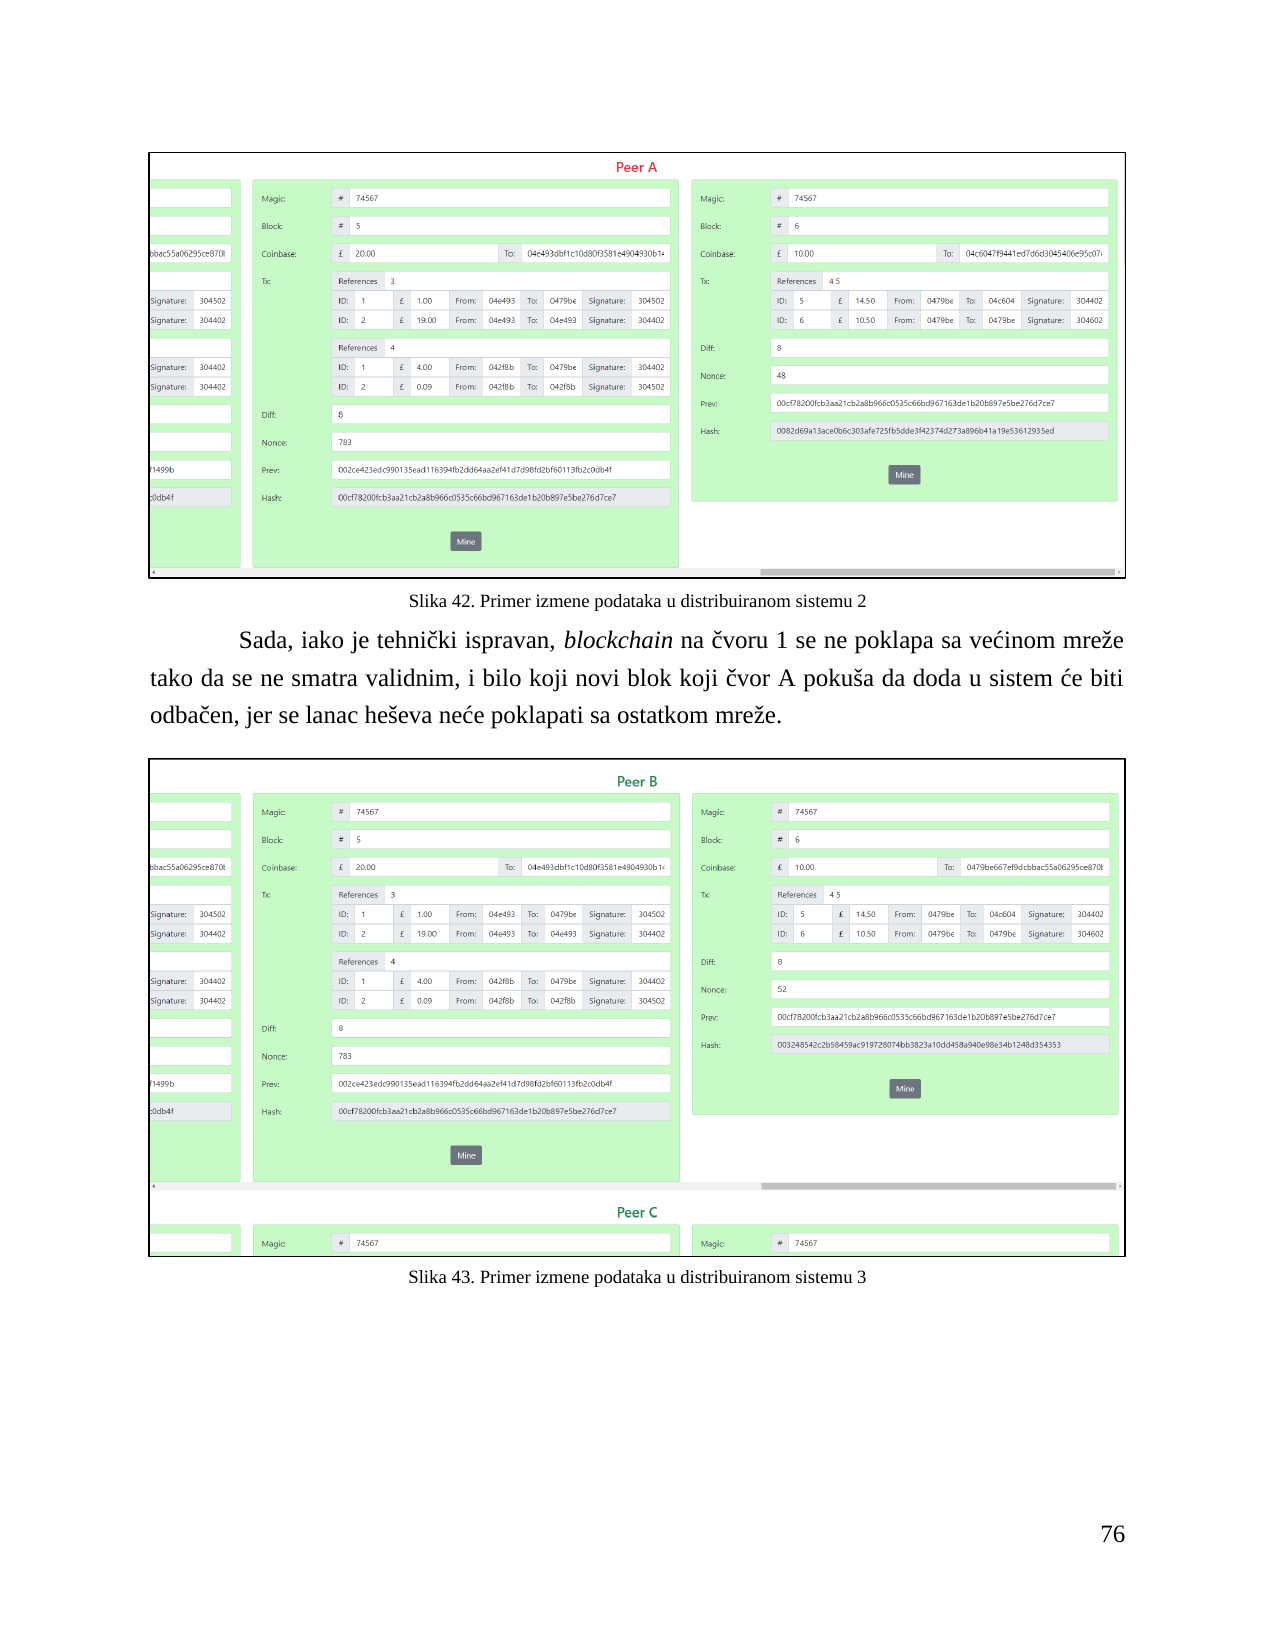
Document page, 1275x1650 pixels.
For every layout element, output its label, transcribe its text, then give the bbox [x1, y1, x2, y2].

picture [150, 759, 1124, 1256]
picture [150, 153, 1125, 577]
text Sada, iako je tehnički ispravan, blockchain na čvoru 1 se ne poklapa sa većinom mreže tako da se ne smatra validnim, i bilo koji novi blok koji čvor A pokuša da doda u sistem će biti odbačen, jer se lanac heševa neće poklapati sa ostatkom mreže. [150, 625, 1125, 729]
